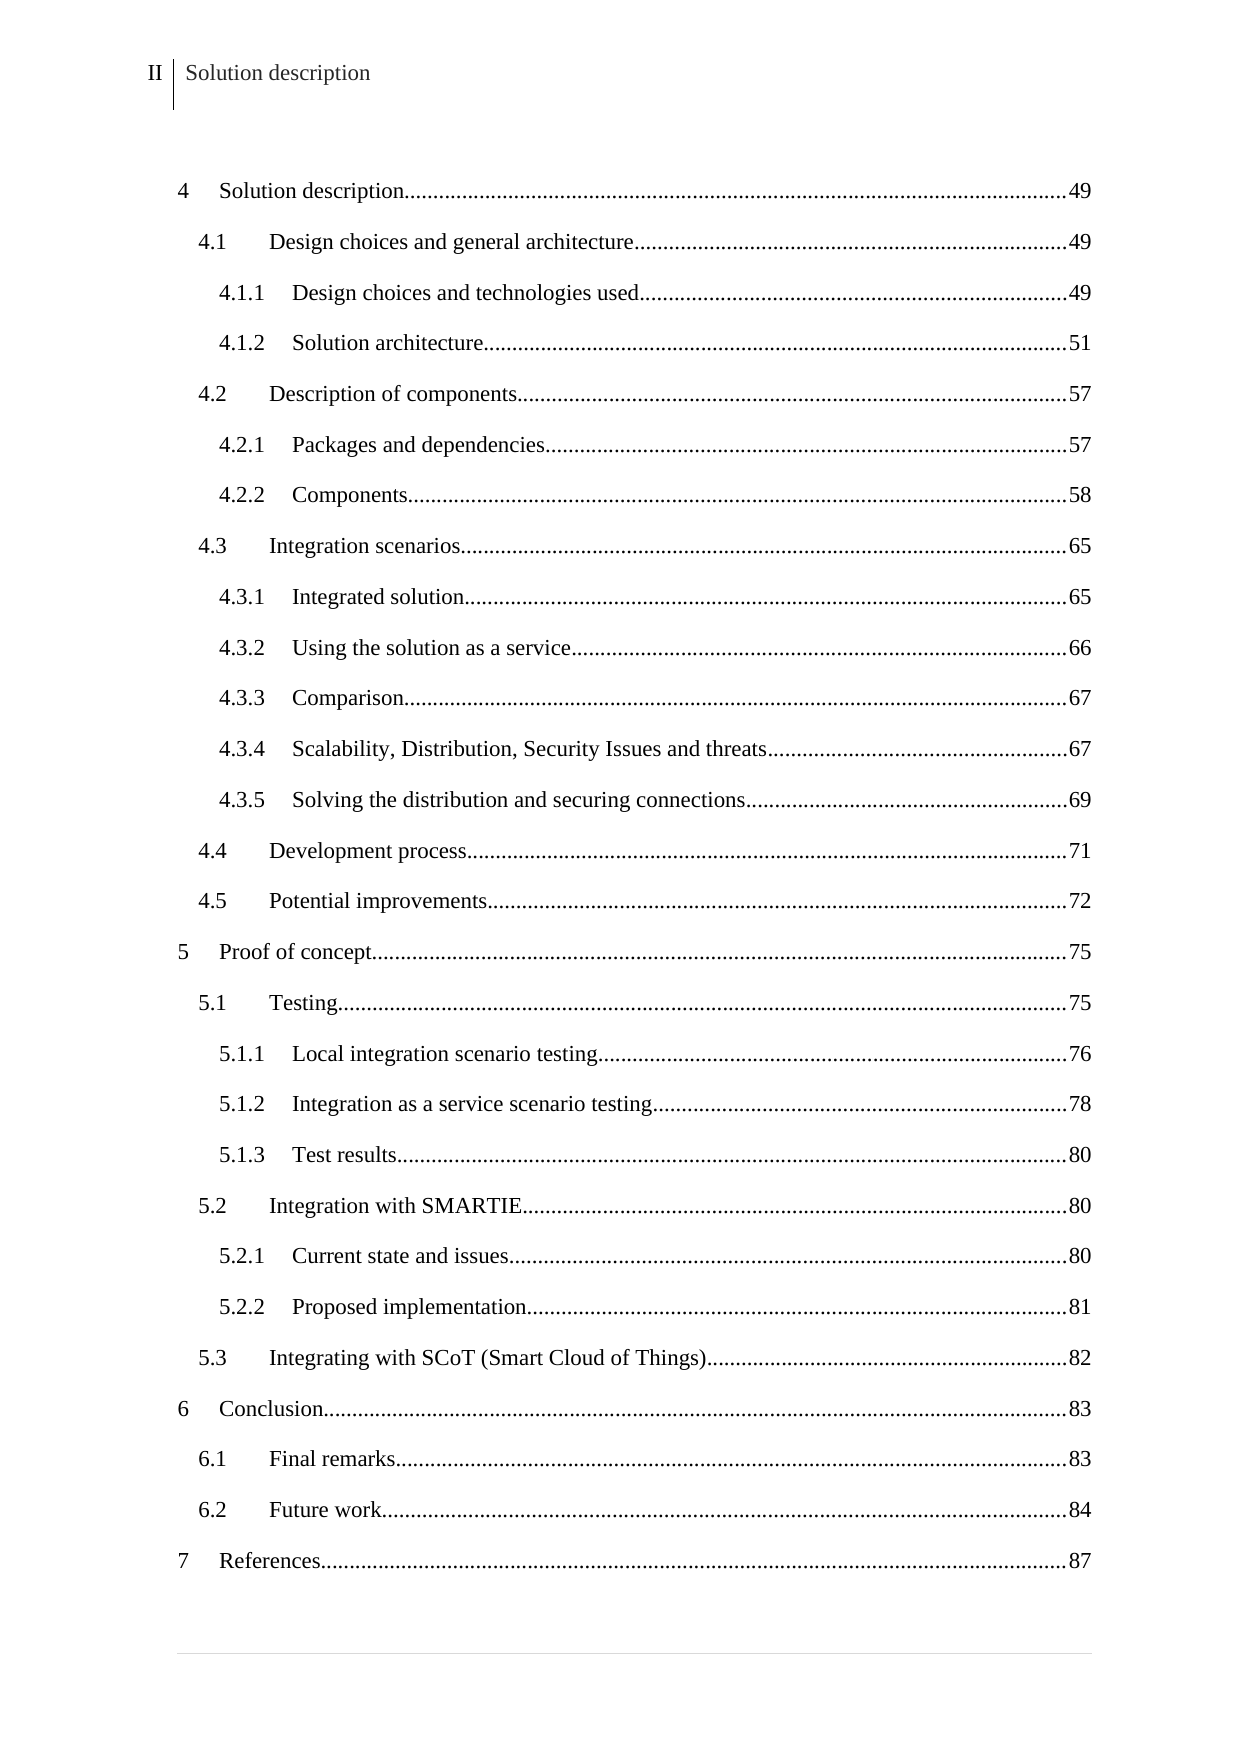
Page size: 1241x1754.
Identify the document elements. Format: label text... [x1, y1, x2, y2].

text 5.2.2 Proposed implementation 81 [219, 1293, 1092, 1319]
text 4.3.3 Comparison 67 [219, 684, 1092, 711]
text 5.1 Testing 75 [198, 989, 1092, 1015]
text 4.4 Development process 71 [198, 837, 1092, 863]
text 6 Conclusion 83 [177, 1395, 1092, 1421]
text 5.2.1 Current state and issues 80 [219, 1242, 1092, 1269]
text 4.1.2 Solution architecture 51 [219, 329, 1092, 356]
text 5.3 Integrating with SCoT (Smart Cloud of Things) 82 [198, 1344, 1092, 1370]
text 5.1.2 Integration as a service scenario testing 78 [219, 1090, 1092, 1117]
text 6.2 Future work 84 [198, 1496, 1092, 1522]
text 4.3.2 Using the solution as a service 66 [219, 634, 1092, 660]
text 7 References 87 [177, 1547, 1092, 1573]
text 5 Proof of concept 75 [177, 938, 1092, 964]
text 4.2.2 Components 58 [219, 482, 1092, 508]
text 4.2 Description of components 57 [198, 380, 1092, 406]
text 4 Solution description 49 [177, 177, 1092, 203]
text 4.5 Potential improvements 72 [198, 887, 1092, 914]
text 4.3 Integration scenarios 65 [198, 532, 1092, 559]
text 4.3.1 Integrated solution 65 [219, 583, 1092, 609]
text 4.2.1 Packages and dependencies 57 [219, 431, 1092, 457]
text 4.3.4 Scalability, Distribution, Security Issues and threats 67 [219, 735, 1092, 762]
text 4.1.1 Design choices and technologies used 49 [219, 279, 1092, 305]
text 5.2 Integration with SMARTIE 80 [198, 1192, 1092, 1218]
text 4.1 Design choices and general architecture 49 [198, 228, 1092, 254]
text 5.1.1 Local integration scenario testing 76 [219, 1039, 1092, 1066]
text 6.1 Final remarks 83 [198, 1445, 1092, 1472]
text 5.1.3 Test results 80 [219, 1141, 1092, 1167]
text 4.3.5 Solving the distribution and securing connections 69 [219, 786, 1092, 812]
